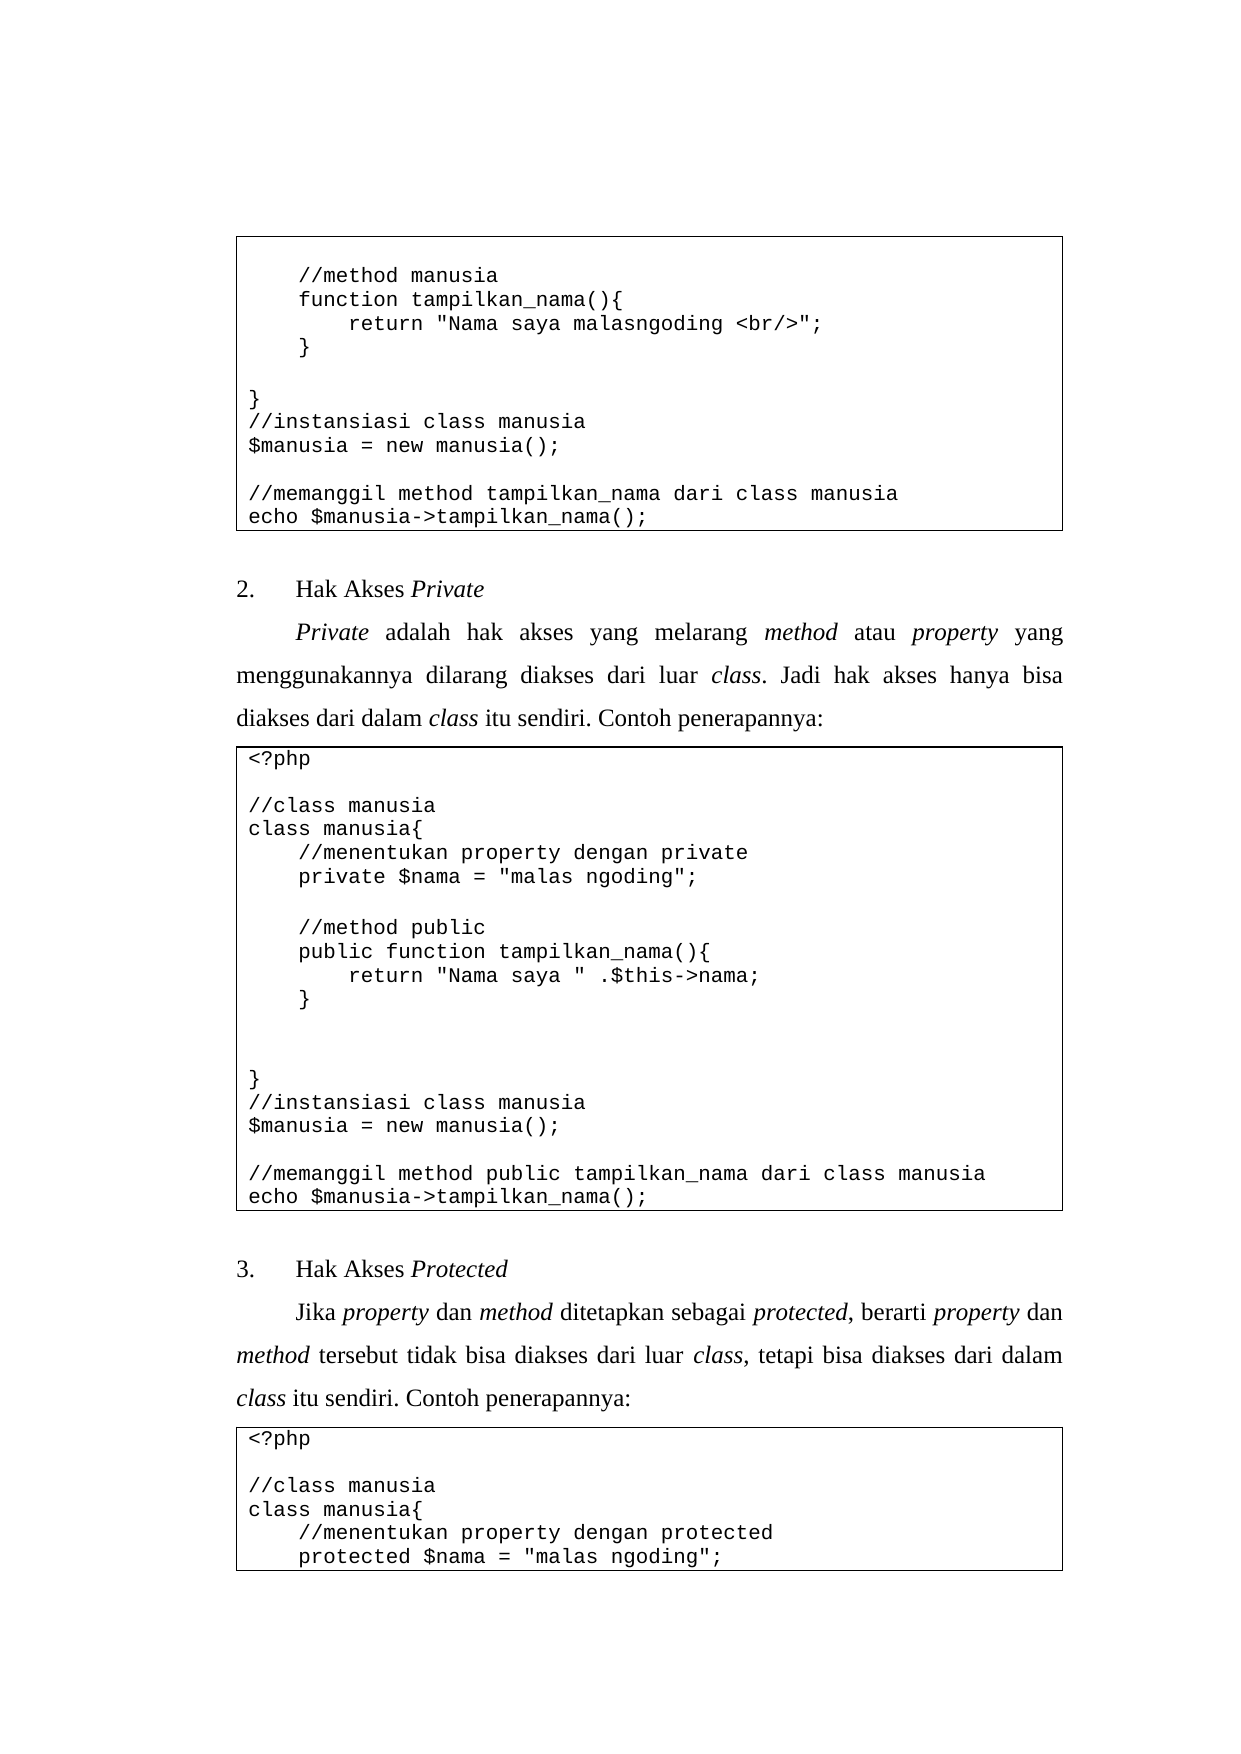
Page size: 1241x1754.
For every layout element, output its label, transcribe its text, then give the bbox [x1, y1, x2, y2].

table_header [237, 1428, 1062, 1569]
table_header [237, 237, 1062, 530]
table_header <?php //class manusia class manusia{ //menentukan property dengan private private $nama = "malas ngoding"; //method public public function tampilkan_nama(){ return "Nama saya " .$this->nama; } } //instansiasi class manusia $manusia = new manusia(); //memanggil method public tampilkan_nama dari class manusia echo $manusia->tampilkan_nama(); [237, 748, 1062, 1210]
list Hak Akses Protected [236, 1254, 1063, 1283]
list Hak Akses Private [236, 574, 1063, 603]
text Jika property dan method ditetapkan sebagai protected, berarti property dan method tersebut tidak bisa diakses dari luar class, tetapi bisa diakses dari dalam class itu sendiri. Contoh penerapannya: [236, 1297, 1063, 1412]
text Private adalah hak akses yang melarang method atau property yang menggunakannya dilarang diakses dari luar class. Jadi hak akses hanya bisa diakses dari dalam class itu sendiri. Contoh penerapannya: [236, 617, 1063, 732]
